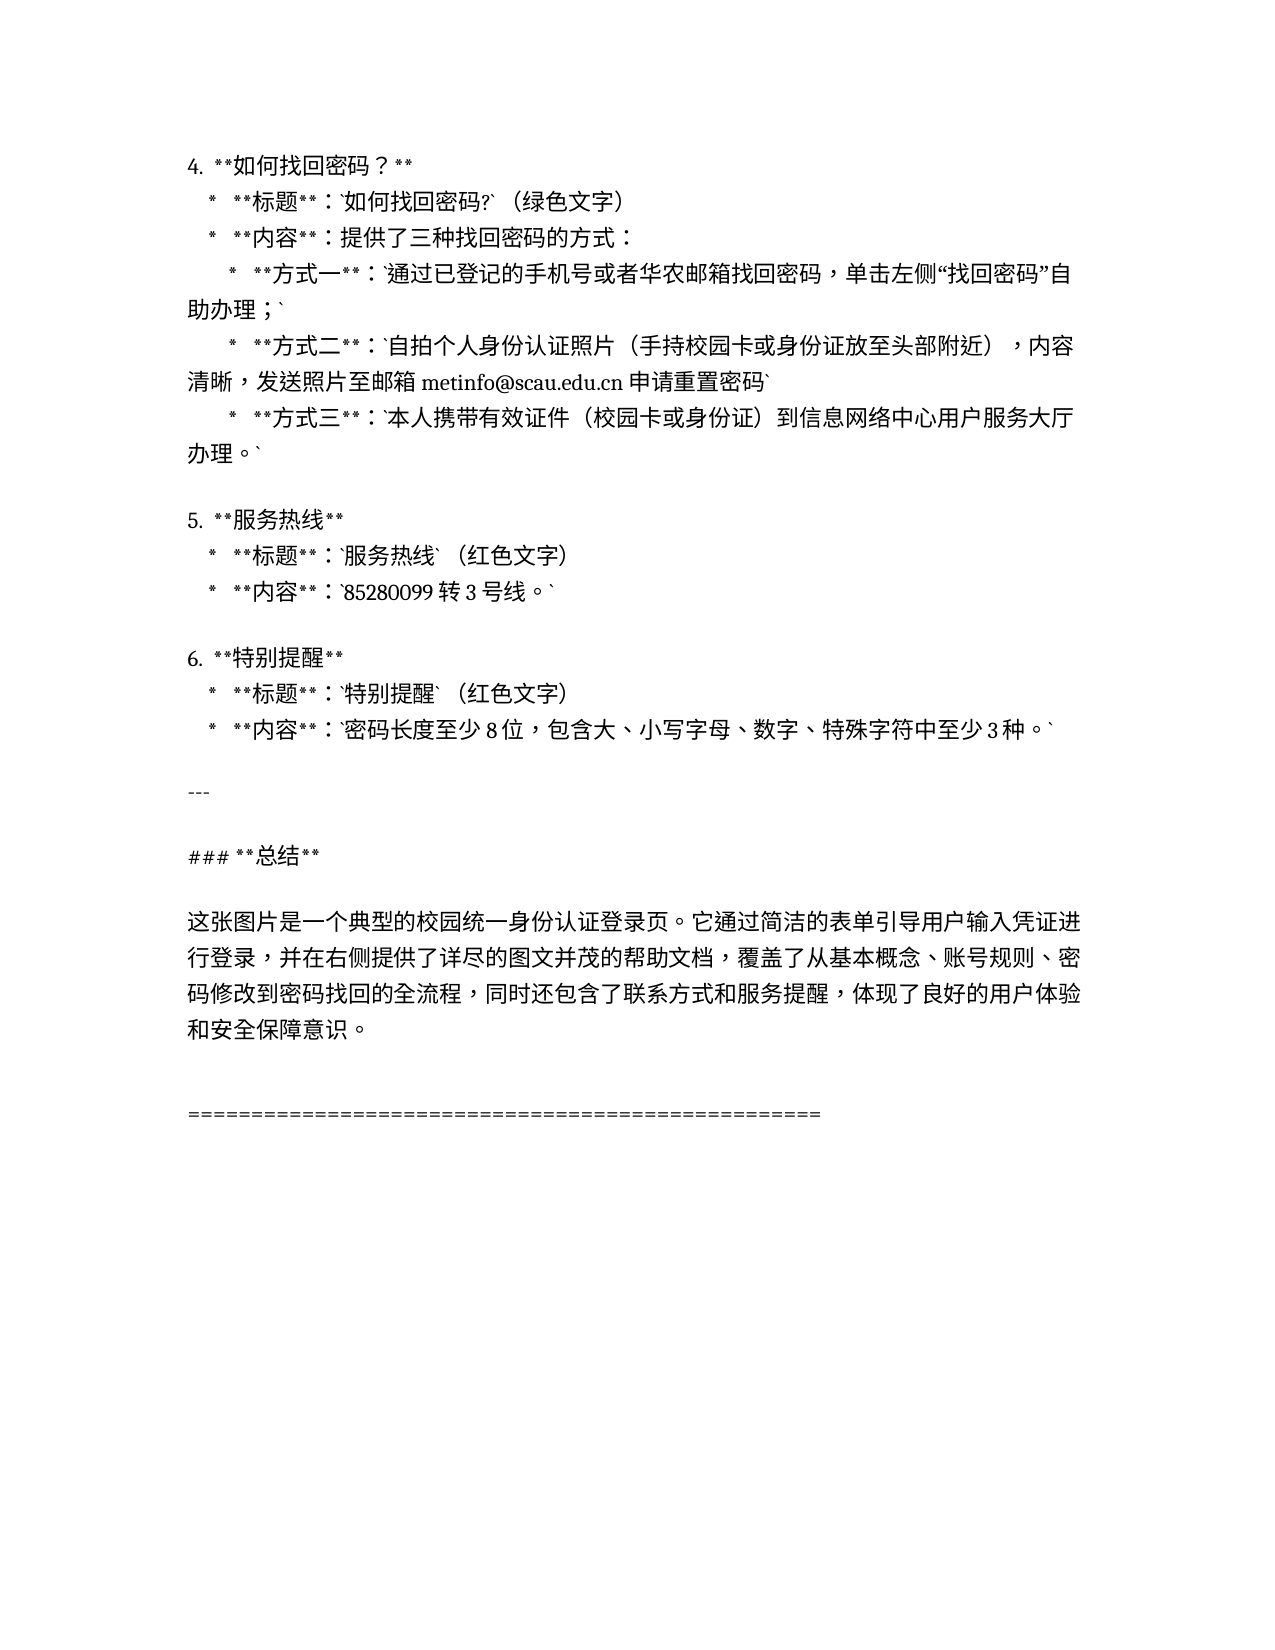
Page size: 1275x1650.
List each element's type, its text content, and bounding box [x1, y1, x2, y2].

text ================================================== [187, 1071, 1087, 1158]
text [187, 150, 1087, 1045]
